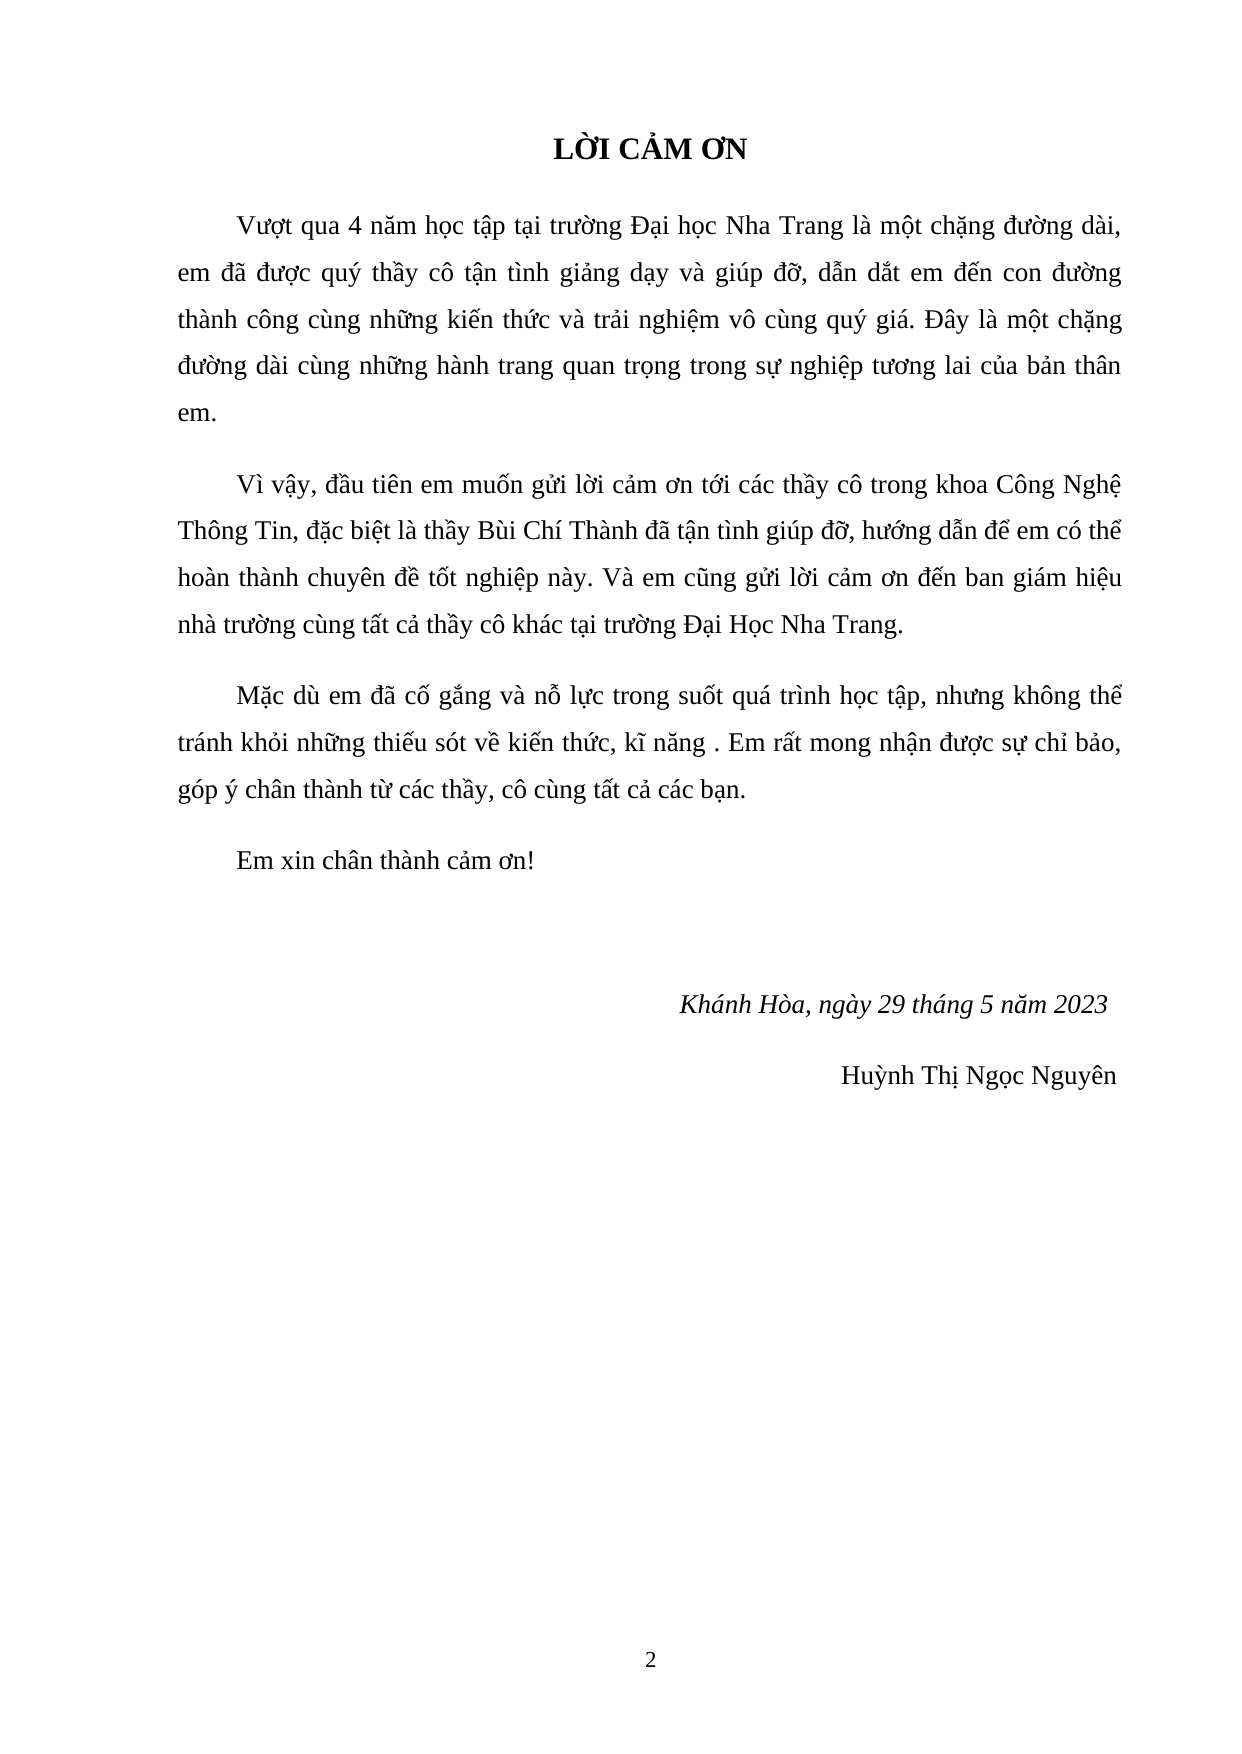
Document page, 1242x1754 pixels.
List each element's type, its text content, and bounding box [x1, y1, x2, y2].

text Mặc dù em đã cố gắng và nỗ lực trong suốt quá trình học tập, nhưng không thể tránh khỏi những thiếu sót về kiến thức, kĩ năng . Em rất mong nhận được sự chỉ bảo, góp ý chân thành từ các thầy, cô cùng tất cả các bạn. [177, 679, 1123, 804]
text Khánh Hòa, ngày 29 tháng 5 năm 2023 [177, 988, 1123, 1019]
subtitle LỜI CẢM ƠN [177, 131, 1123, 167]
text Em xin chân thành cảm ơn! [177, 844, 1123, 876]
text Vượt qua 4 năm học tập tại trường Đại học Nha Trang là một chặng đường dài, em đã được quý thầy cô tận tình giảng dạy và giúp đỡ, dẫn dắt em đến con đường thành công cùng những kiến thức và trải nghiệm vô cùng quý giá. Đây là một chặng đường dài cùng những hành trang quan trọng trong sự nghiệp tương lai của bản thân em. [177, 209, 1123, 427]
text Huỳnh Thị Ngọc Nguyên [177, 1059, 1123, 1091]
text Vì vậy, đầu tiên em muốn gửi lời cảm ơn tới các thầy cô trong khoa Công Nghệ Thông Tin, đặc biệt là thầy Bùi Chí Thành đã tận tình giúp đỡ, hướng dẫn để em có thể hoàn thành chuyên đề tốt nghiệp này. Và em cũng gửi lời cảm ơn đến ban giám hiệu nhà trường cùng tất cả thầy cô khác tại trường Đại Học Nha Trang. [177, 468, 1123, 639]
